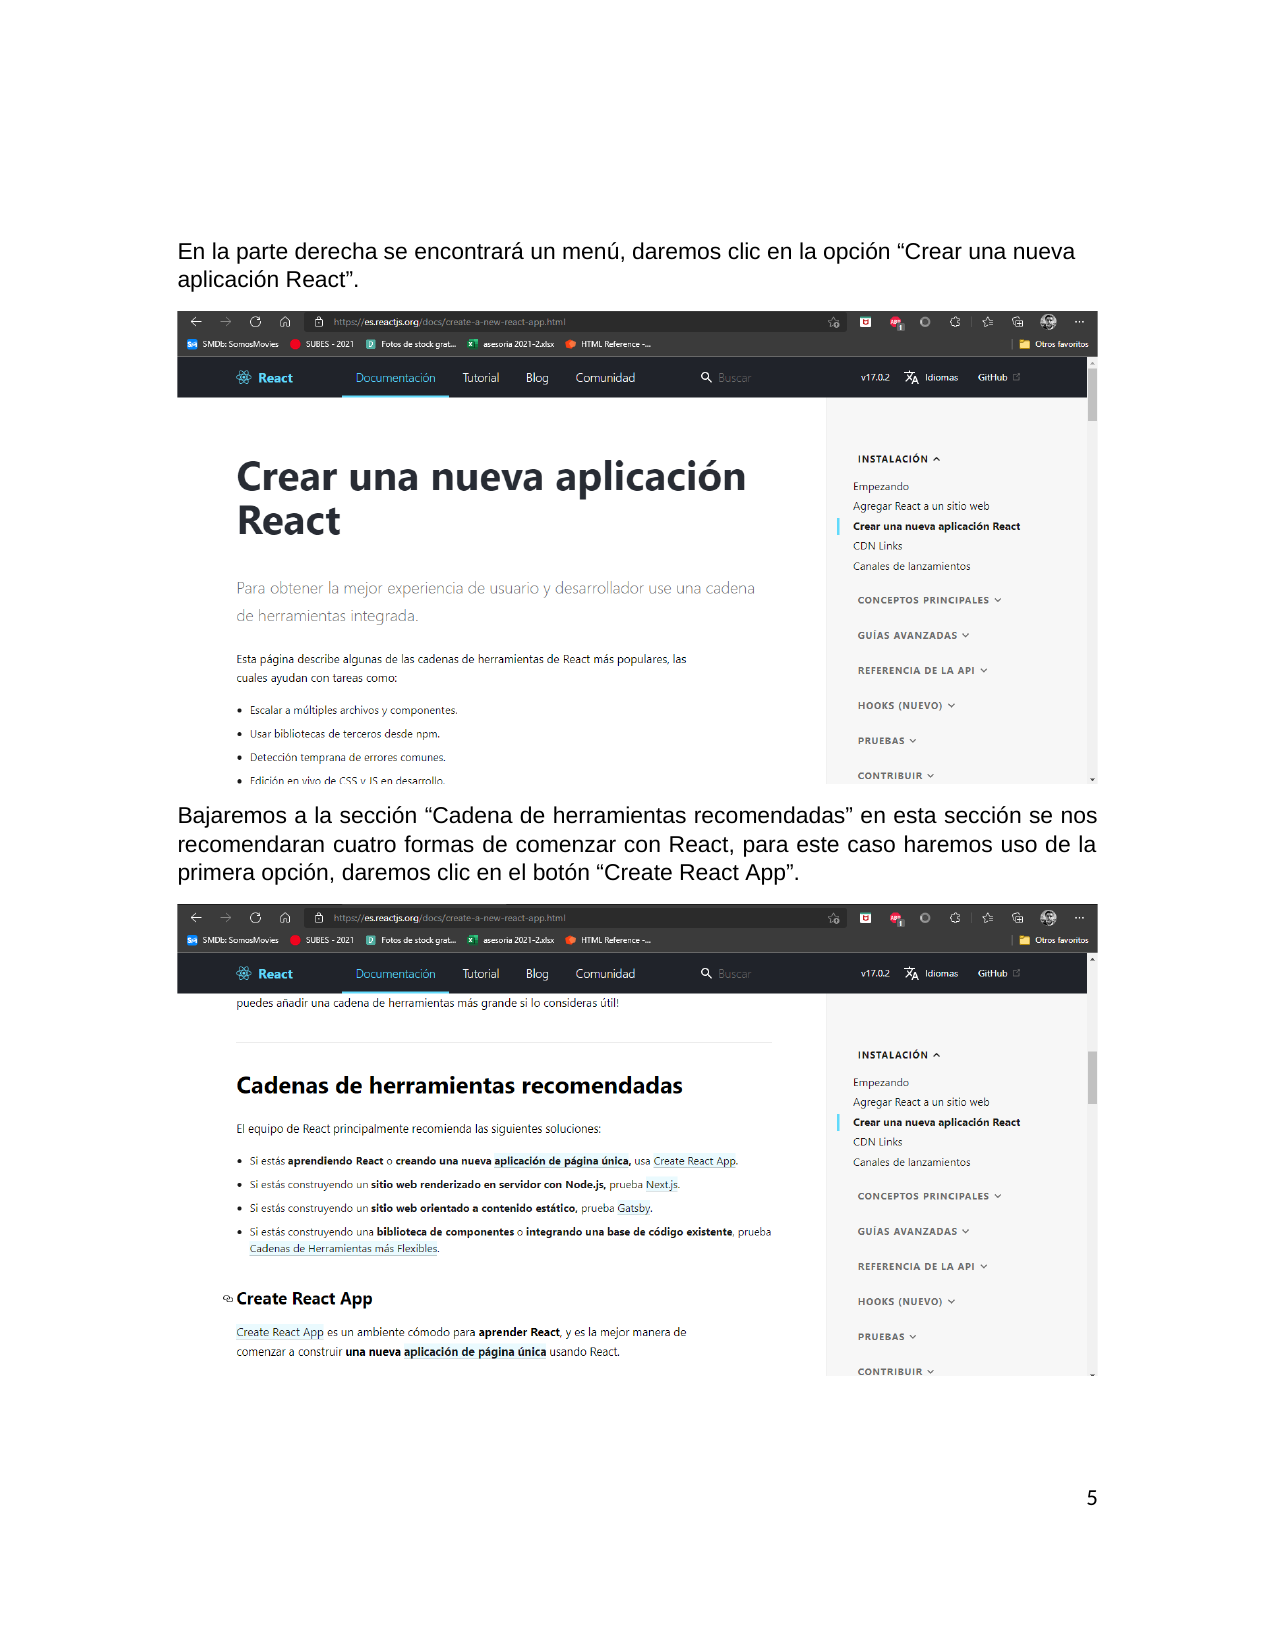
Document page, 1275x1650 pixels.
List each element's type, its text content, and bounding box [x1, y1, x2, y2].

picture [177, 311, 1098, 784]
picture [177, 904, 1098, 1376]
text En la parte derecha se encontrará un menú, daremos clic en la opción “Crear una nueva aplicación React”. [177, 238, 1098, 293]
text Bajaremos a la sección “Cadena de herramientas recomendadas” en esta sección se nos recomendaran cuatro formas de comenzar con React, para este caso haremos uso de la primera opción, daremos clic en el botón “Create React App”. [177, 802, 1098, 885]
